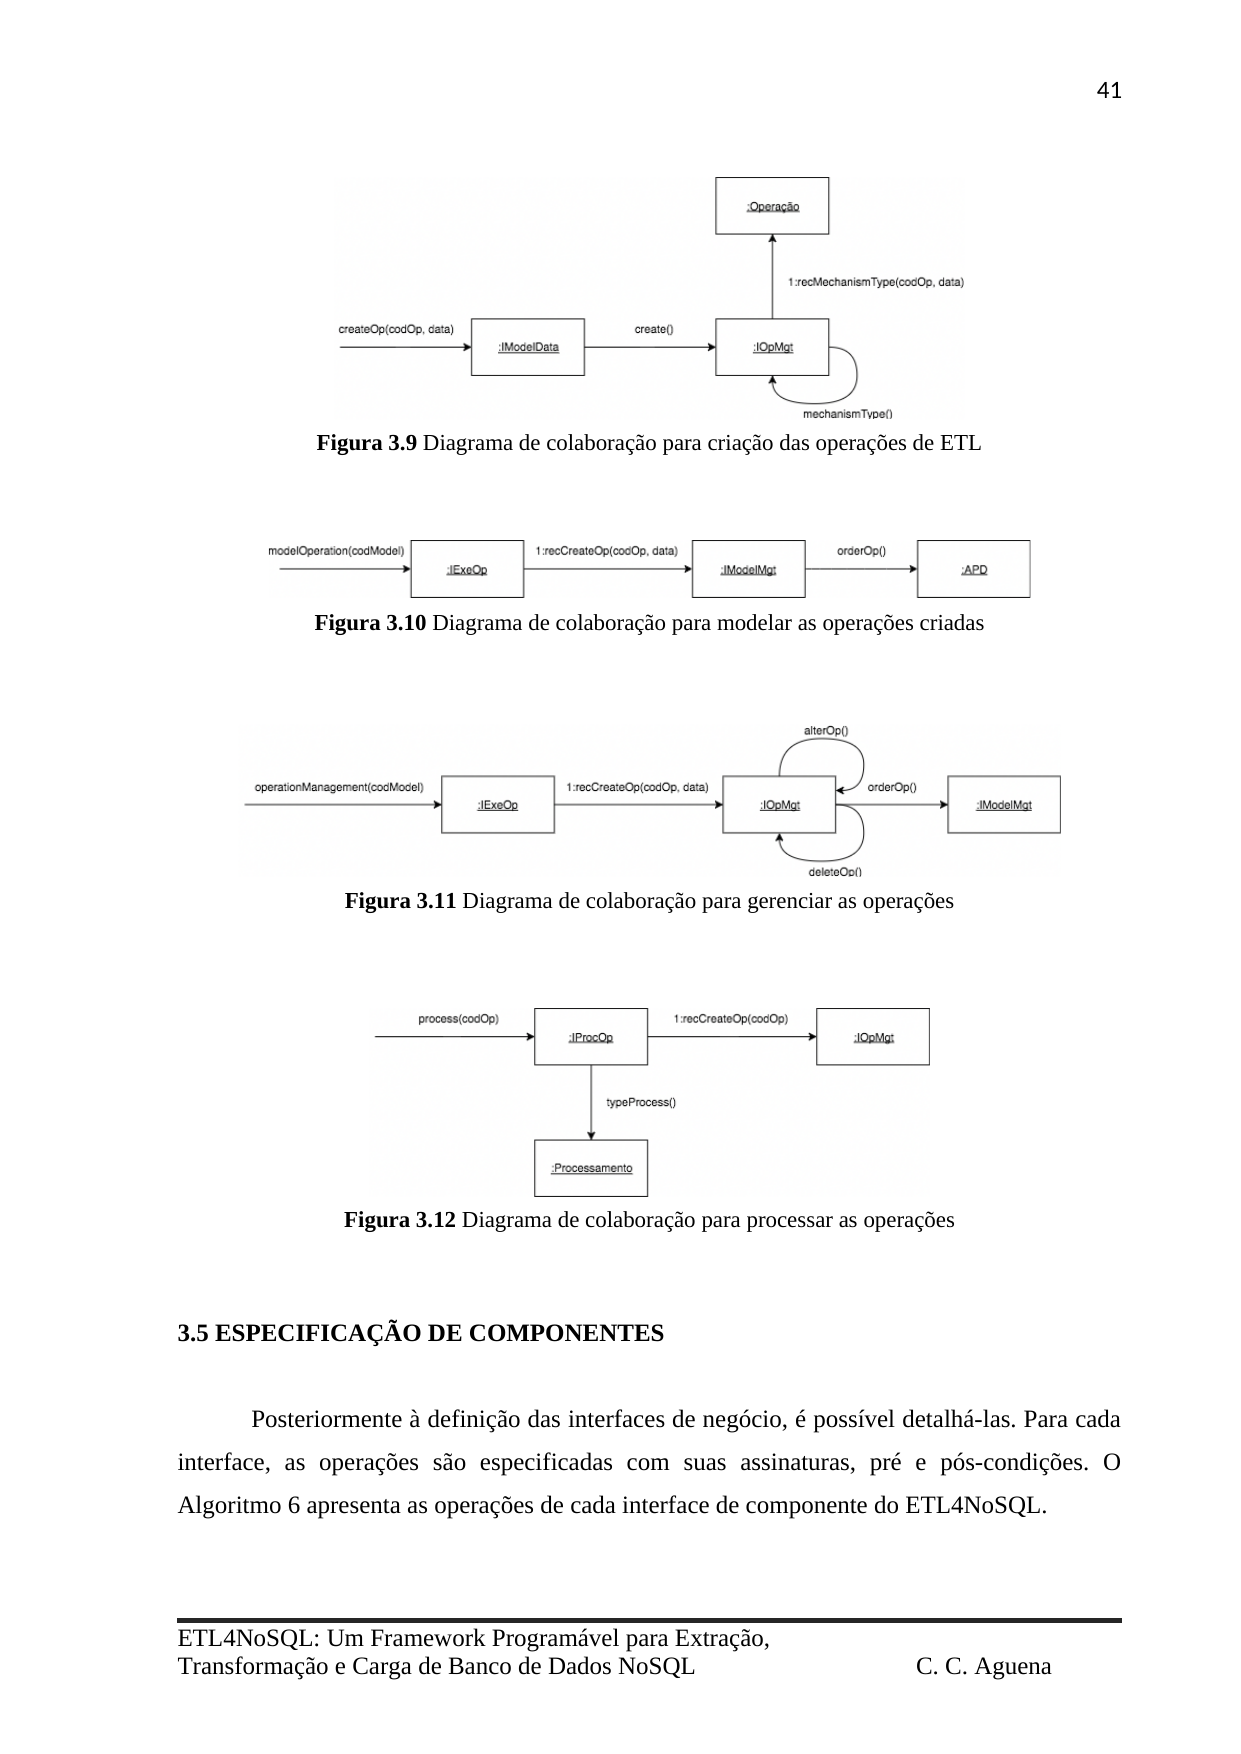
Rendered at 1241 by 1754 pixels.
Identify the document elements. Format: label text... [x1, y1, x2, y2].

picture [368, 1008, 931, 1197]
picture [238, 724, 1062, 877]
picture [268, 540, 1031, 598]
text Figura 3.9 Diagrama de colaboração para criação das operações de ETL [177, 419, 1122, 455]
picture [333, 177, 966, 420]
text 3.5 ESPECIFICAÇÃO DE COMPONENTES [177, 1318, 1122, 1347]
text Figura 3.12 Diagrama de colaboração para processar as operações [177, 1197, 1122, 1232]
text Posteriormente à definição das interfaces de negócio, é possível detalhá-las. Para cada interface, as operações são especificadas com suas assinaturas, pré e pós-condições. O Algoritmo 6 apresenta as operações de cada interface de componente do ETL4NoSQL. [177, 1404, 1122, 1519]
text Figura 3.10 Diagrama de colaboração para modelar as operações criadas [177, 598, 1122, 639]
text Figura 3.11 Diagrama de colaboração para gerenciar as operações [177, 876, 1122, 917]
